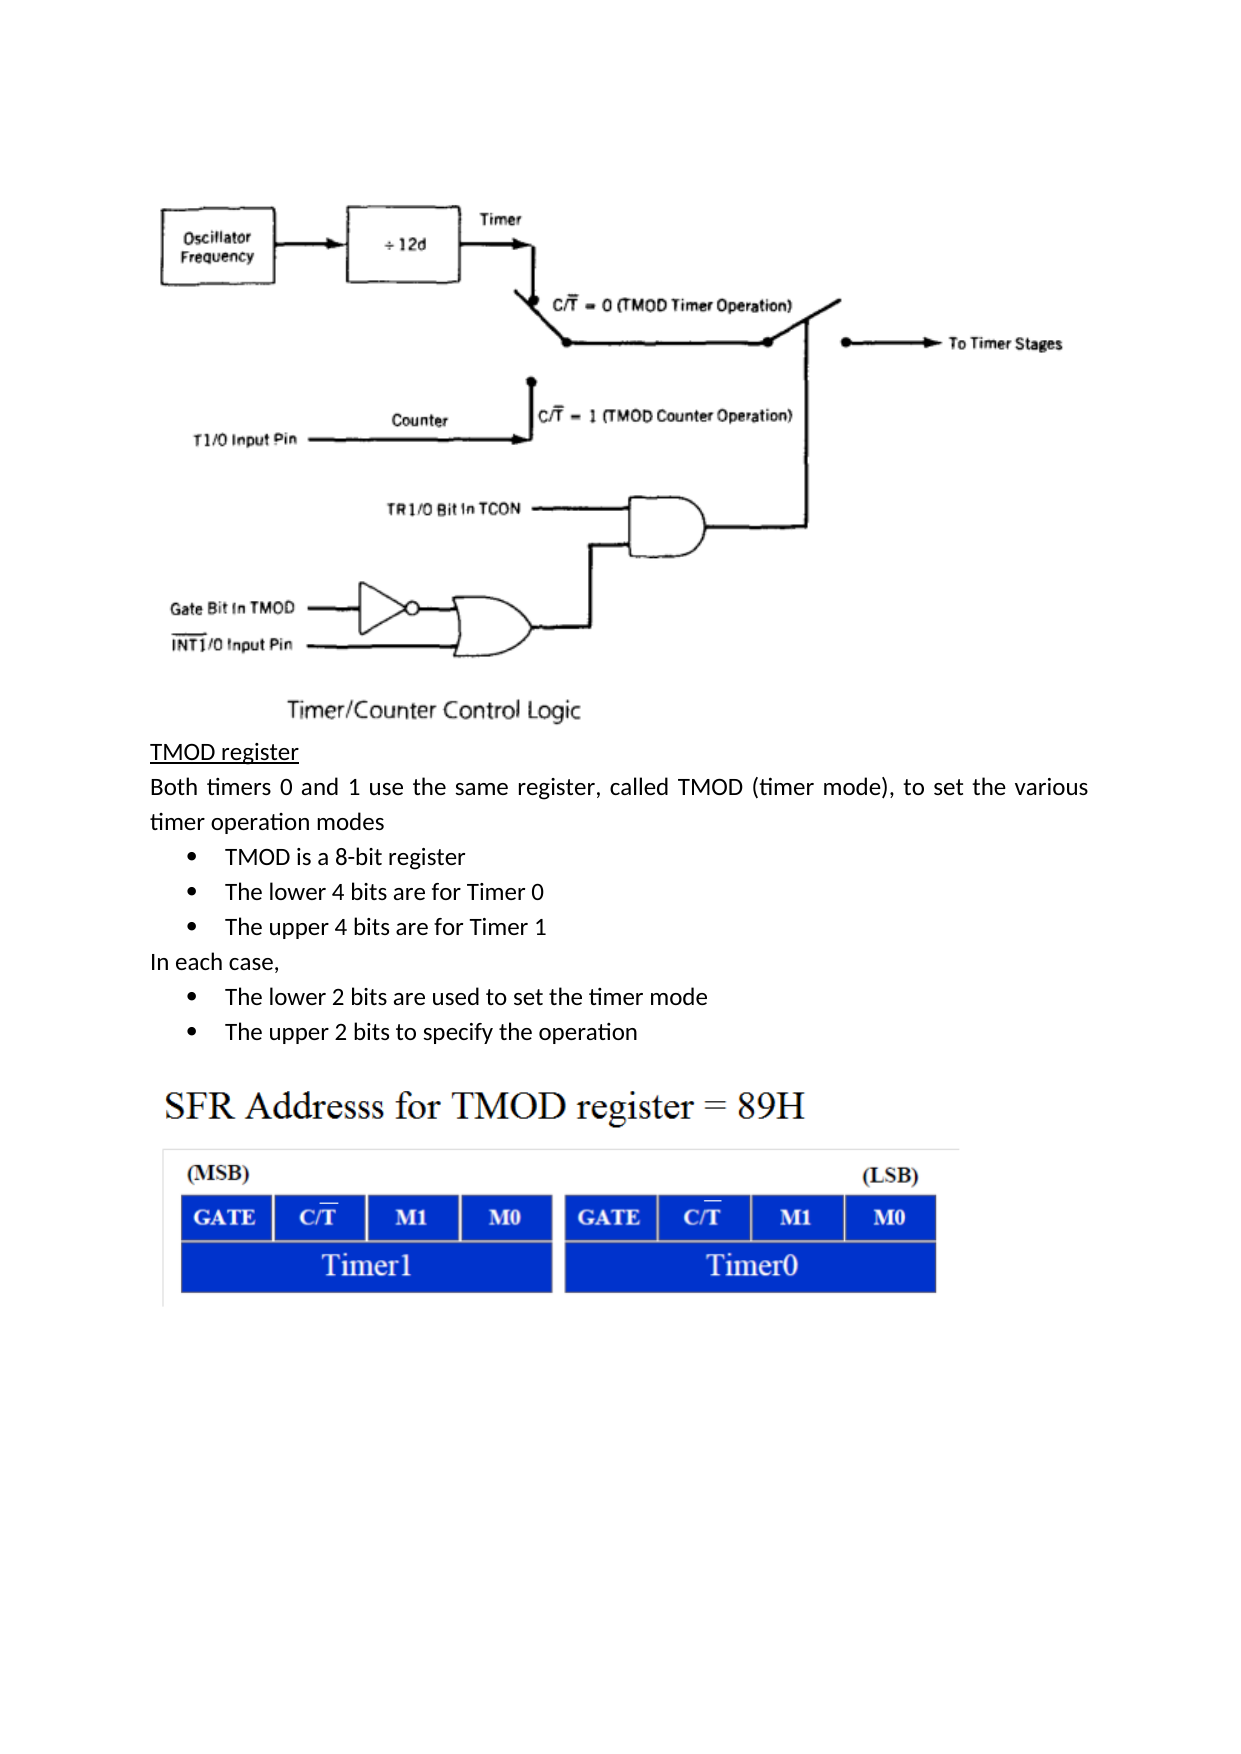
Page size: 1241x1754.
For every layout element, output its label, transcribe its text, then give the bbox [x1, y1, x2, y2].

text Both timers 0 and 1 use the same register, called TMOD (timer mode), to set the various timer operation modes [150, 771, 1090, 837]
picture [150, 185, 1090, 732]
text TMOD register [150, 736, 1090, 767]
list TMOD is a 8-bit register [187, 841, 1090, 872]
list The upper 4 bits are for Timer 1 [187, 911, 1090, 942]
text In each case, [150, 946, 1090, 977]
list The lower 2 bits are used to set the timer mode [187, 981, 1090, 1012]
list The lower 4 bits are for Timer 0 [187, 876, 1090, 907]
list The upper 2 bits to specify the operation [187, 1016, 1090, 1047]
picture [150, 1086, 960, 1313]
